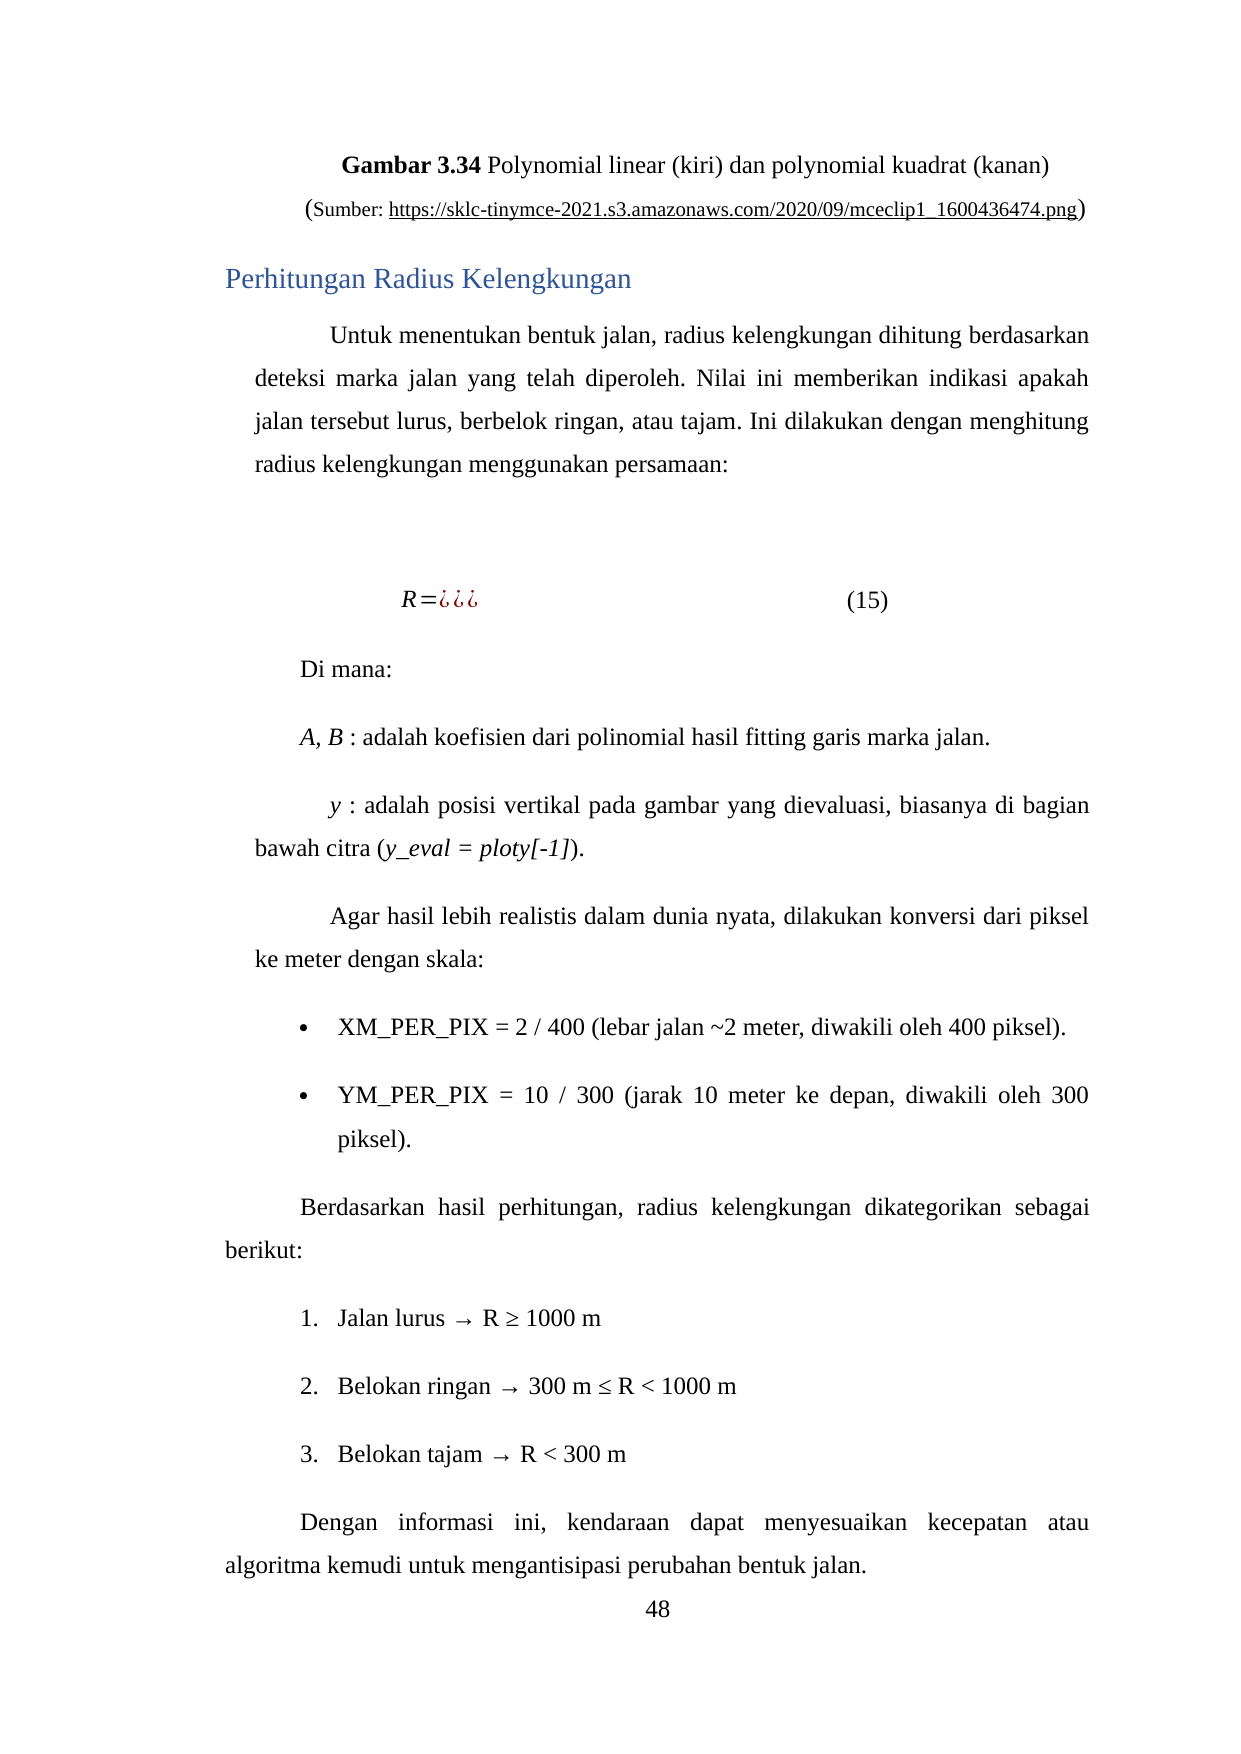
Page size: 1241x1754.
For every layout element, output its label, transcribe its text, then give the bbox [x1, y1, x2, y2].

text Dengan informasi ini, kendaraan dapat menyesuaikan kecepatan atau algoritma kemudi untuk mengantisipasi perubahan bentuk jalan. [225, 1507, 1090, 1579]
text A, B : adalah koefisien dari polinomial hasil fitting garis marka jalan. [225, 722, 1090, 751]
list Jalan lurus → R ≥ 1000 m [300, 1303, 1090, 1332]
text Berdasarkan hasil perhitungan, radius kelengkungan dikategorikan sebagai berikut: [225, 1192, 1090, 1264]
text Di mana: [225, 654, 1090, 682]
subtitle Perhitungan Radius Kelengkungan [150, 261, 1090, 295]
list Belokan tajam → R < 300 m [300, 1439, 1090, 1468]
list YM_PER_PIX = 10 / 300 (jarak 10 meter ke depan, diwakili oleh 300 piksel). [300, 1081, 1090, 1152]
text Untuk menentukan bentuk jalan, radius kelengkungan dihitung berdasarkan deteksi marka jalan yang telah diperoleh. Nilai ini memberikan indikasi apakah jalan tersebut lurus, berbelok ringan, atau tajam. Ini dilakukan dengan menghitung radius kelengkungan menggunakan persamaan: [254, 320, 1090, 478]
text y : adalah posisi vertikal pada gambar yang dievaluasi, biasanya di bagian bawah citra (y_eval = ploty[-1]). [254, 790, 1090, 862]
text Agar hasil lebih realistis dalam dunia nyata, dilakukan konversi dari piksel ke meter dengan skala: [254, 901, 1090, 973]
text (15) [225, 586, 1090, 614]
list Belokan ringan → 300 m ≤ R < 1000 m [300, 1371, 1090, 1400]
list XM_PER_PIX = 2 / 400 (lebar jalan ~2 meter, diwakili oleh 400 piksel). [300, 1012, 1090, 1041]
